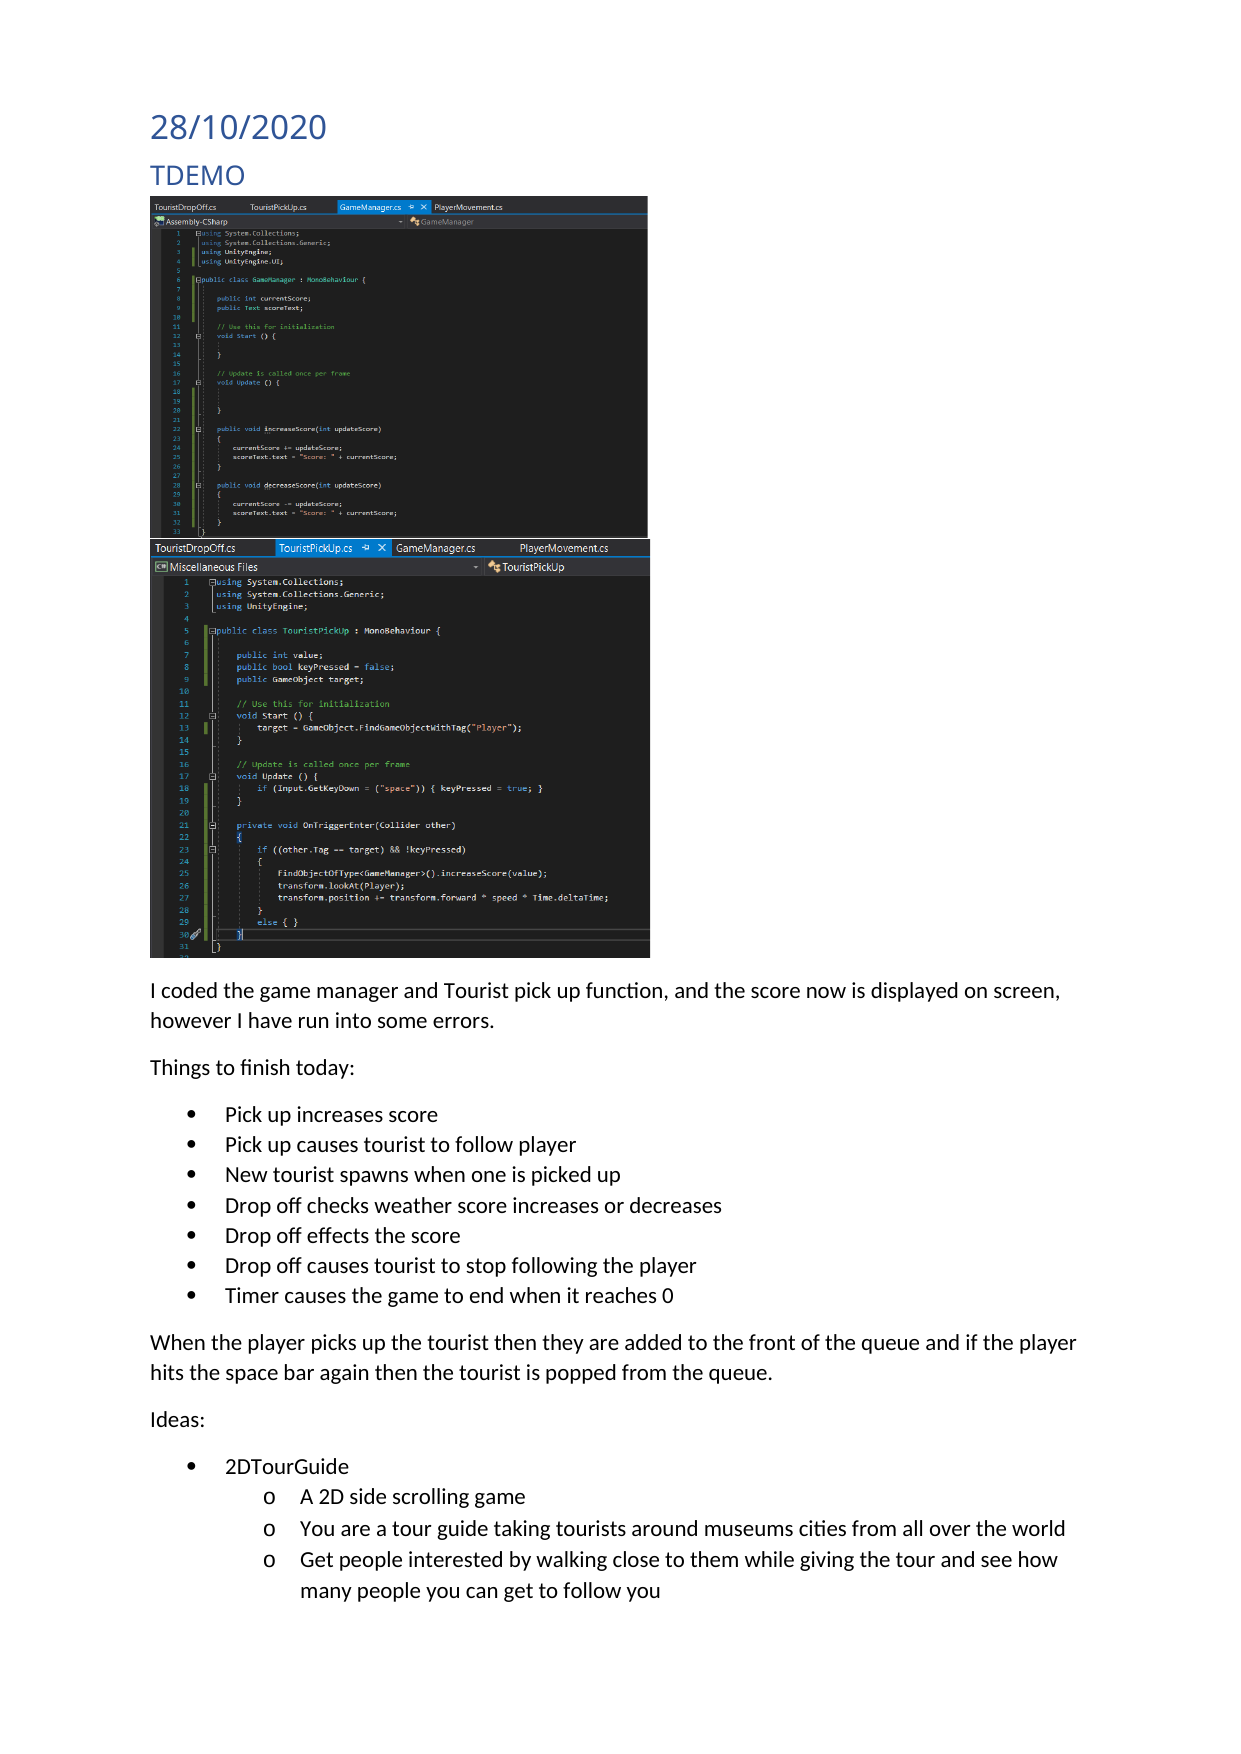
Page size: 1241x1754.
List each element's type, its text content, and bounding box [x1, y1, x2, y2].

picture [150, 196, 648, 538]
subtitle TDEMO [150, 157, 1090, 193]
text Ideas: [150, 1405, 1090, 1433]
list Drop off effects the score [187, 1221, 1090, 1249]
text Things to finish today: [150, 1053, 1090, 1081]
list New tourist spawns when one is picked up [187, 1161, 1090, 1188]
list Get people interested by walking close to them while giving the tour and see how many people you can get to follow you [262, 1545, 1090, 1605]
list Drop off causes tourist to stop following the player [187, 1251, 1090, 1279]
list Timer causes the game to end when it reaches 0 [187, 1281, 1090, 1309]
text I coded the game manager and Tourist pick up function, and the score now is displayed on screen, however I have run into some errors. [150, 976, 1090, 1034]
list Pick up increases score [187, 1100, 1090, 1128]
list Drop off checks weather score increases or decreases [187, 1191, 1090, 1219]
picture [150, 539, 651, 958]
list 2DTourGuide [187, 1452, 1090, 1480]
list You are a tour guide taking tourists around museums cities from all over the world [262, 1514, 1090, 1543]
list A 2D side scrolling game [262, 1482, 1090, 1512]
text When the player picks up the tourist then they are added to the front of the queue and if the player hits the space bar again then the tourist is popped from the queue. [150, 1328, 1090, 1386]
list Pick up causes tourist to follow player [187, 1130, 1090, 1158]
subtitle 28/10/2020 [150, 103, 1090, 149]
